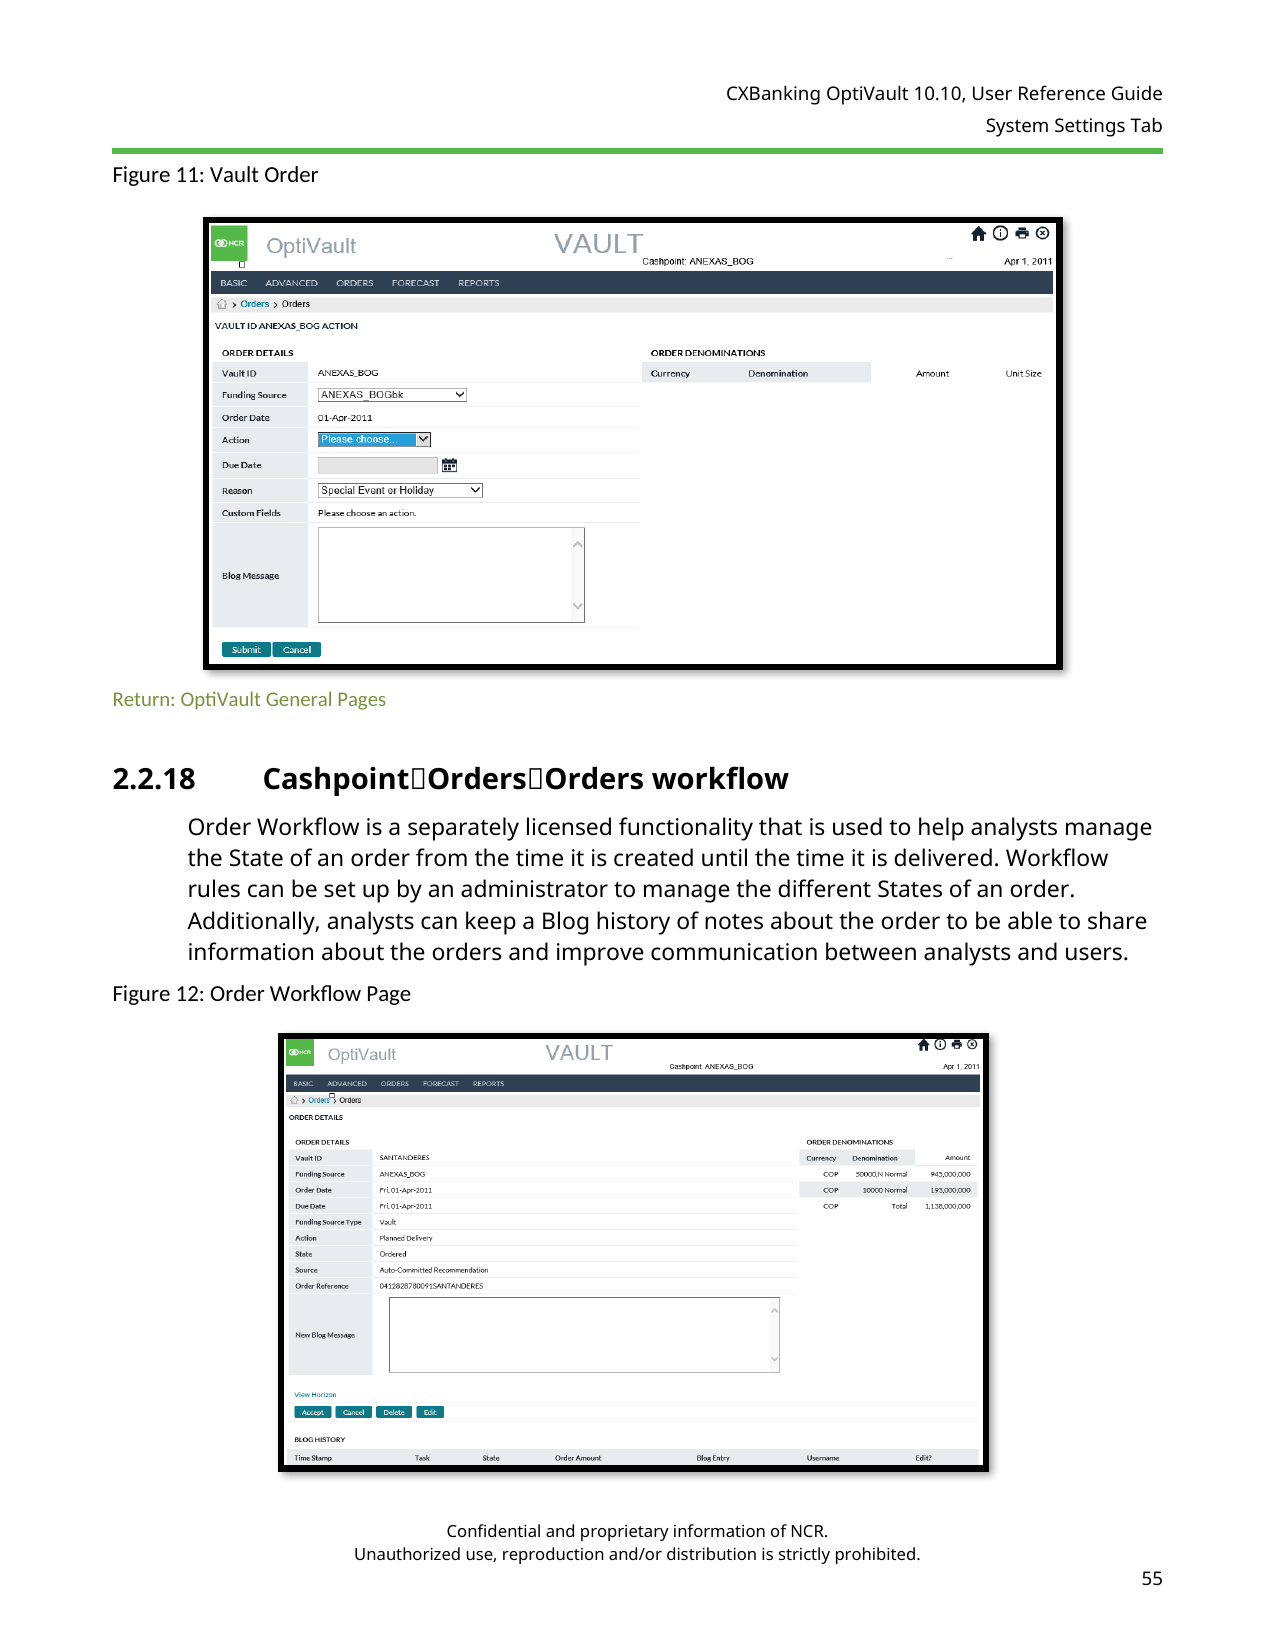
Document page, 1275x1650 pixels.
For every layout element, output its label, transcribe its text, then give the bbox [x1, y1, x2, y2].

text Return: OptiVault General Pages [112, 686, 1163, 711]
text Figure 11: Vault Order [112, 160, 1163, 188]
picture [209, 223, 1056, 664]
picture [284, 1039, 983, 1465]
text Order Workflow is a separately licensed functionality that is used to help analysts manage the State of an order from the time it is created until the time it is delivered. Workflow rules can be set up by an administrator to manage the different States of an order. Additionally, analysts can keep a Blog history of notes about the order to be able to share information about the orders and improve communication between analysts and users. [187, 811, 1163, 967]
text Figure 12: Order Workflow Page [112, 979, 1163, 1008]
subtitle CashpointOrdersOrders workflow [112, 759, 1163, 798]
